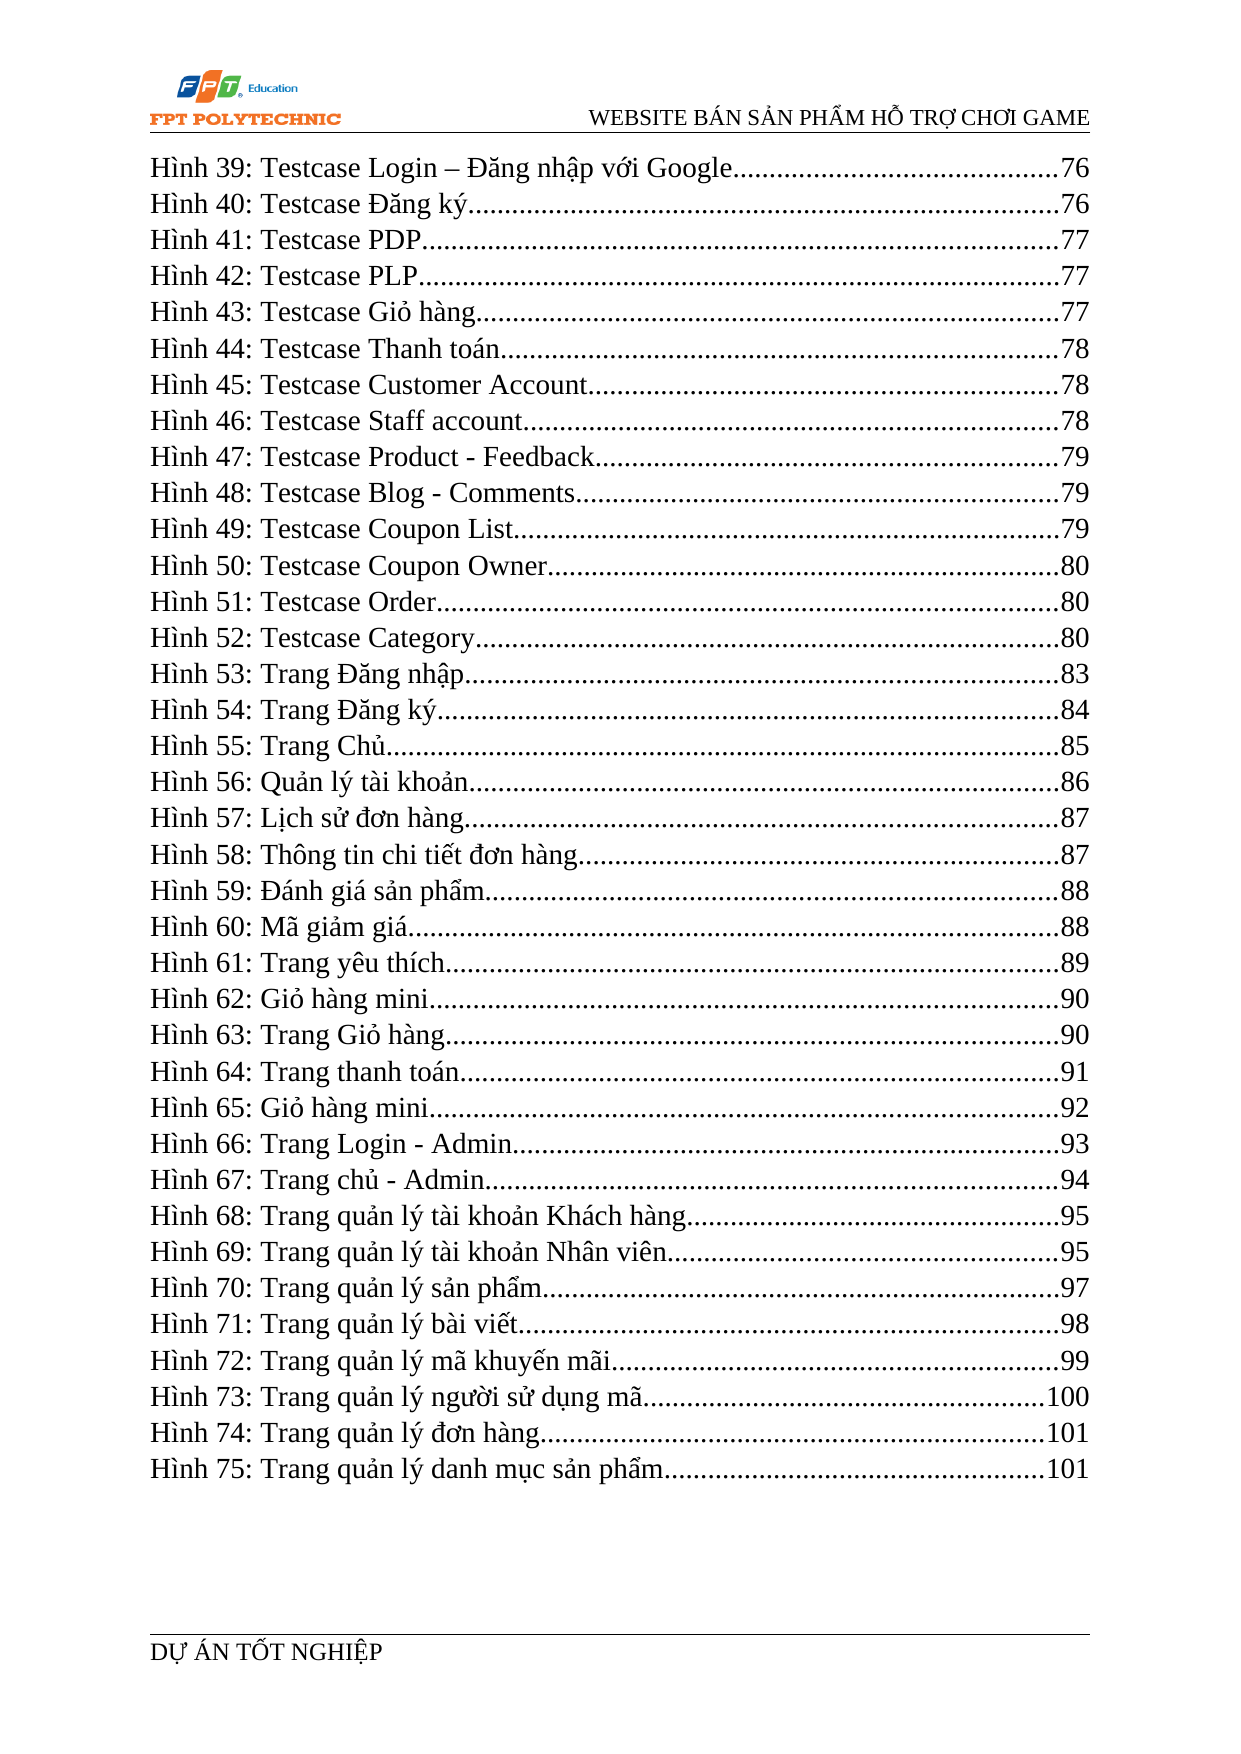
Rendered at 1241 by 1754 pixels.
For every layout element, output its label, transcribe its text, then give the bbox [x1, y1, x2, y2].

text Hình 73: Trang quản lý người sử dụng mã 100 [150, 1379, 1090, 1412]
text Hình 66: Trang Login - Admin 93 [150, 1126, 1090, 1159]
text Hình 67: Trang chủ - Admin 94 [150, 1162, 1090, 1196]
text Hình 56: Quản lý tài khoản 86 [150, 764, 1090, 798]
text Hình 45: Testcase Customer Account 78 [150, 367, 1090, 400]
text Hình 48: Testcase Blog - Comments 79 [150, 475, 1090, 509]
text Hình 52: Testcase Category 80 [150, 620, 1090, 653]
text Hình 40: Testcase Đăng ký 76 [150, 186, 1090, 220]
text Hình 61: Trang yêu thích 89 [150, 945, 1090, 979]
text Hình 43: Testcase Giỏ hàng 77 [150, 294, 1090, 328]
text Hình 72: Trang quản lý mã khuyến mãi 99 [150, 1343, 1090, 1376]
text Hình 39: Testcase Login – Đăng nhập với Google 76 [150, 150, 1090, 183]
text Hình 55: Trang Chủ 85 [150, 728, 1090, 762]
text Hình 62: Giỏ hàng mini 90 [150, 981, 1090, 1015]
text Hình 41: Testcase PDP 77 [150, 222, 1090, 256]
text Hình 68: Trang quản lý tài khoản Khách hàng 95 [150, 1198, 1090, 1232]
text Hình 71: Trang quản lý bài viết 98 [150, 1307, 1090, 1340]
text Hình 65: Giỏ hàng mini 92 [150, 1090, 1090, 1123]
text Hình 50: Testcase Coupon Owner 80 [150, 548, 1090, 581]
text Hình 59: Đánh giá sản phẩm 88 [150, 873, 1090, 906]
text Hình 75: Trang quản lý danh mục sản phẩm 101 [150, 1451, 1090, 1485]
picture [150, 70, 343, 125]
text Hình 74: Trang quản lý đơn hàng 101 [150, 1415, 1090, 1449]
text Hình 46: Testcase Staff account 78 [150, 403, 1090, 437]
text Hình 70: Trang quản lý sản phẩm 97 [150, 1271, 1090, 1304]
text Hình 63: Trang Giỏ hàng 90 [150, 1017, 1090, 1051]
text Hình 49: Testcase Coupon List 79 [150, 511, 1090, 545]
text Hình 69: Trang quản lý tài khoản Nhân viên 95 [150, 1234, 1090, 1268]
text Hình 47: Testcase Product - Feedback 79 [150, 439, 1090, 473]
text Hình 60: Mã giảm giá 88 [150, 909, 1090, 943]
text Hình 44: Testcase Thanh toán 78 [150, 331, 1090, 364]
text Hình 58: Thông tin chi tiết đơn hàng 87 [150, 837, 1090, 870]
text Hình 42: Testcase PLP 77 [150, 258, 1090, 292]
text Hình 57: Lịch sử đơn hàng 87 [150, 801, 1090, 834]
text Hình 51: Testcase Order 80 [150, 584, 1090, 617]
text Hình 54: Trang Đăng ký 84 [150, 692, 1090, 726]
text Hình 53: Trang Đăng nhập 83 [150, 656, 1090, 689]
text Hình 64: Trang thanh toán 91 [150, 1054, 1090, 1087]
